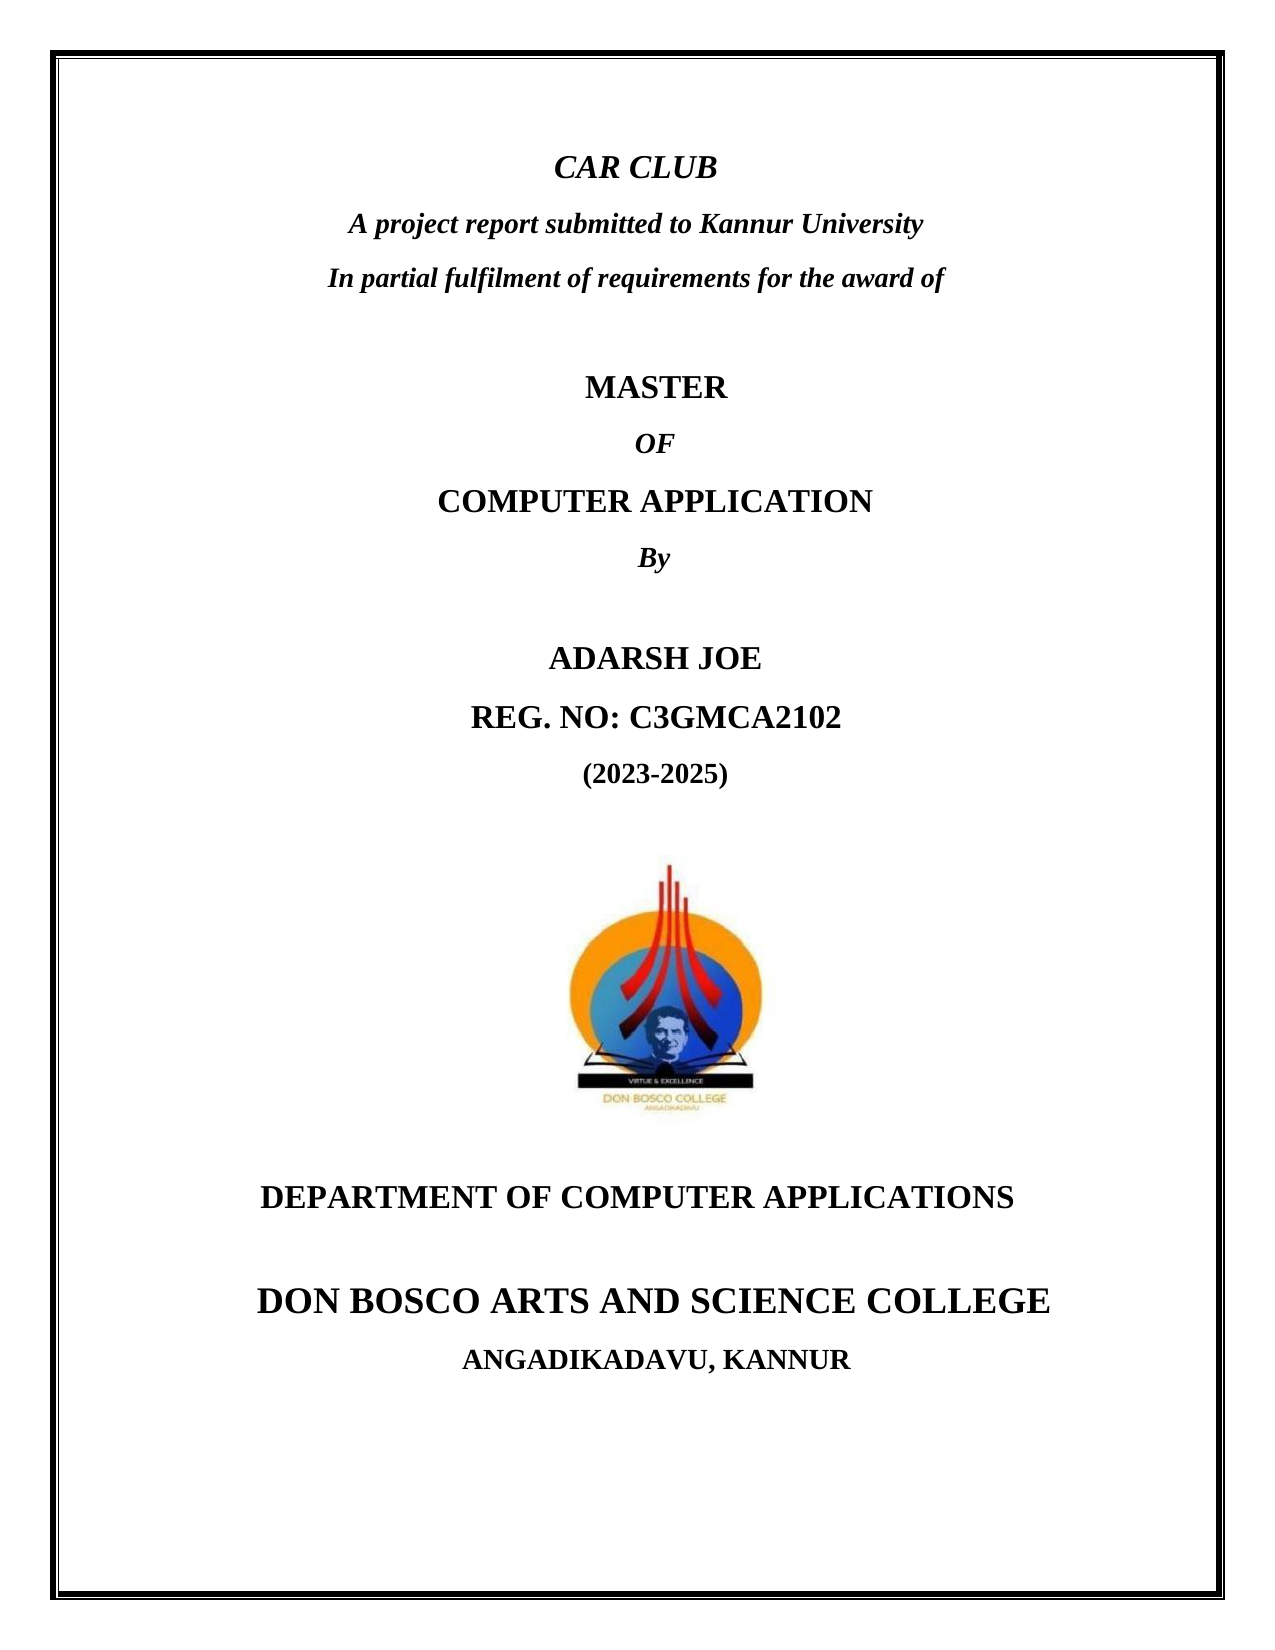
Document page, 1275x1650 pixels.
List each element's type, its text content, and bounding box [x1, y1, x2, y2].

text By [150, 540, 1160, 574]
text (2023-2025) [150, 757, 1160, 790]
text In partial fulfilment of requirements for the award of [150, 261, 1125, 293]
text ANGADIKADAVU, KANNUR [150, 1342, 1162, 1376]
text COMPUTER APPLICATION [150, 481, 1160, 519]
text DEPARTMENT OF COMPUTER APPLICATIONS [150, 1177, 1125, 1216]
text A project report submitted to Kannur University [150, 207, 1125, 240]
picture [567, 855, 776, 1125]
text ADARSH JOE [150, 638, 1160, 677]
text REG. NO: C3GMCA2102 [150, 697, 1162, 736]
text DON BOSCO ARTS AND SCIENCE COLLEGE [150, 1278, 1158, 1321]
text MASTER [150, 367, 1162, 406]
text CAR CLUB [150, 147, 1125, 186]
text OF [150, 427, 1162, 460]
